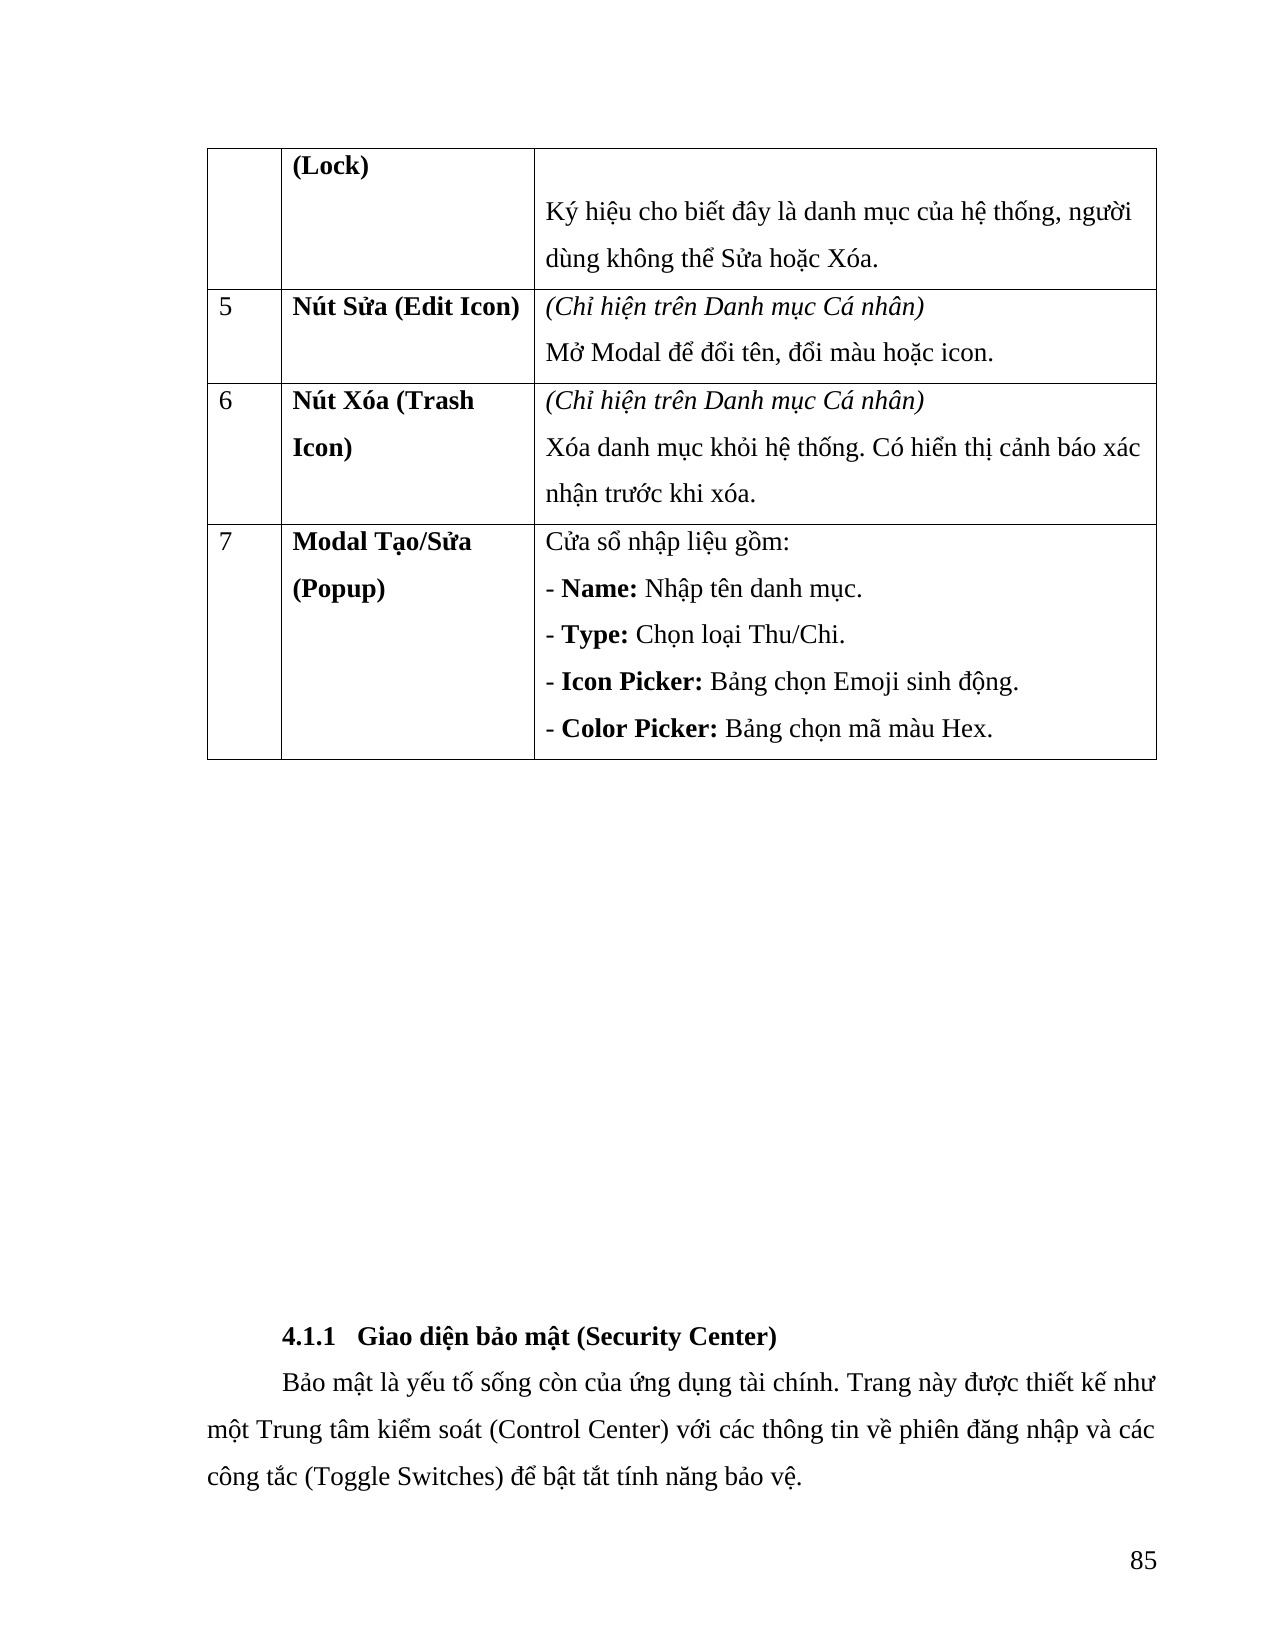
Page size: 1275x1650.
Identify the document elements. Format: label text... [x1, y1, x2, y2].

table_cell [282, 149, 534, 289]
table_cell (Chỉ hiện trên Danh mục Cá nhân) Xóa danh mục khỏi hệ thống. Có hiển thị cảnh báo xác nhận trước khi xóa. [535, 384, 1156, 524]
table_cell 4 [208, 149, 281, 289]
table_cell 5 [208, 290, 281, 383]
list Giao diện bảo mật (Security Center) [282, 1319, 1157, 1351]
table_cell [535, 149, 1156, 289]
table_cell 6 [208, 384, 281, 524]
table_cell Nút Sửa (Edit Icon) [282, 290, 534, 383]
text Bảo mật là yếu tố sống còn của ứng dụng tài chính. Trang này được thiết kế như một Trung tâm kiểm soát (Control Center) với các thông tin về phiên đăng nhập và các công tắc (Toggle Switches) để bật tắt tính năng bảo vệ. [207, 1366, 1157, 1491]
table_cell Nút Xóa (Trash Icon) [282, 384, 534, 524]
table_cell 7 [208, 525, 281, 758]
table_cell Modal Tạo/Sửa (Popup) [282, 525, 534, 758]
table_cell Cửa sổ nhập liệu gồm: - Name: Nhập tên danh mục. - Type: Chọn loại Thu/Chi. - Icon Picker: Bảng chọn Emoji sinh động. - Color Picker: Bảng chọn mã màu Hex. [535, 525, 1156, 758]
table_cell (Chỉ hiện trên Danh mục Cá nhân) Mở Modal để đổi tên, đổi màu hoặc icon. [535, 290, 1156, 383]
